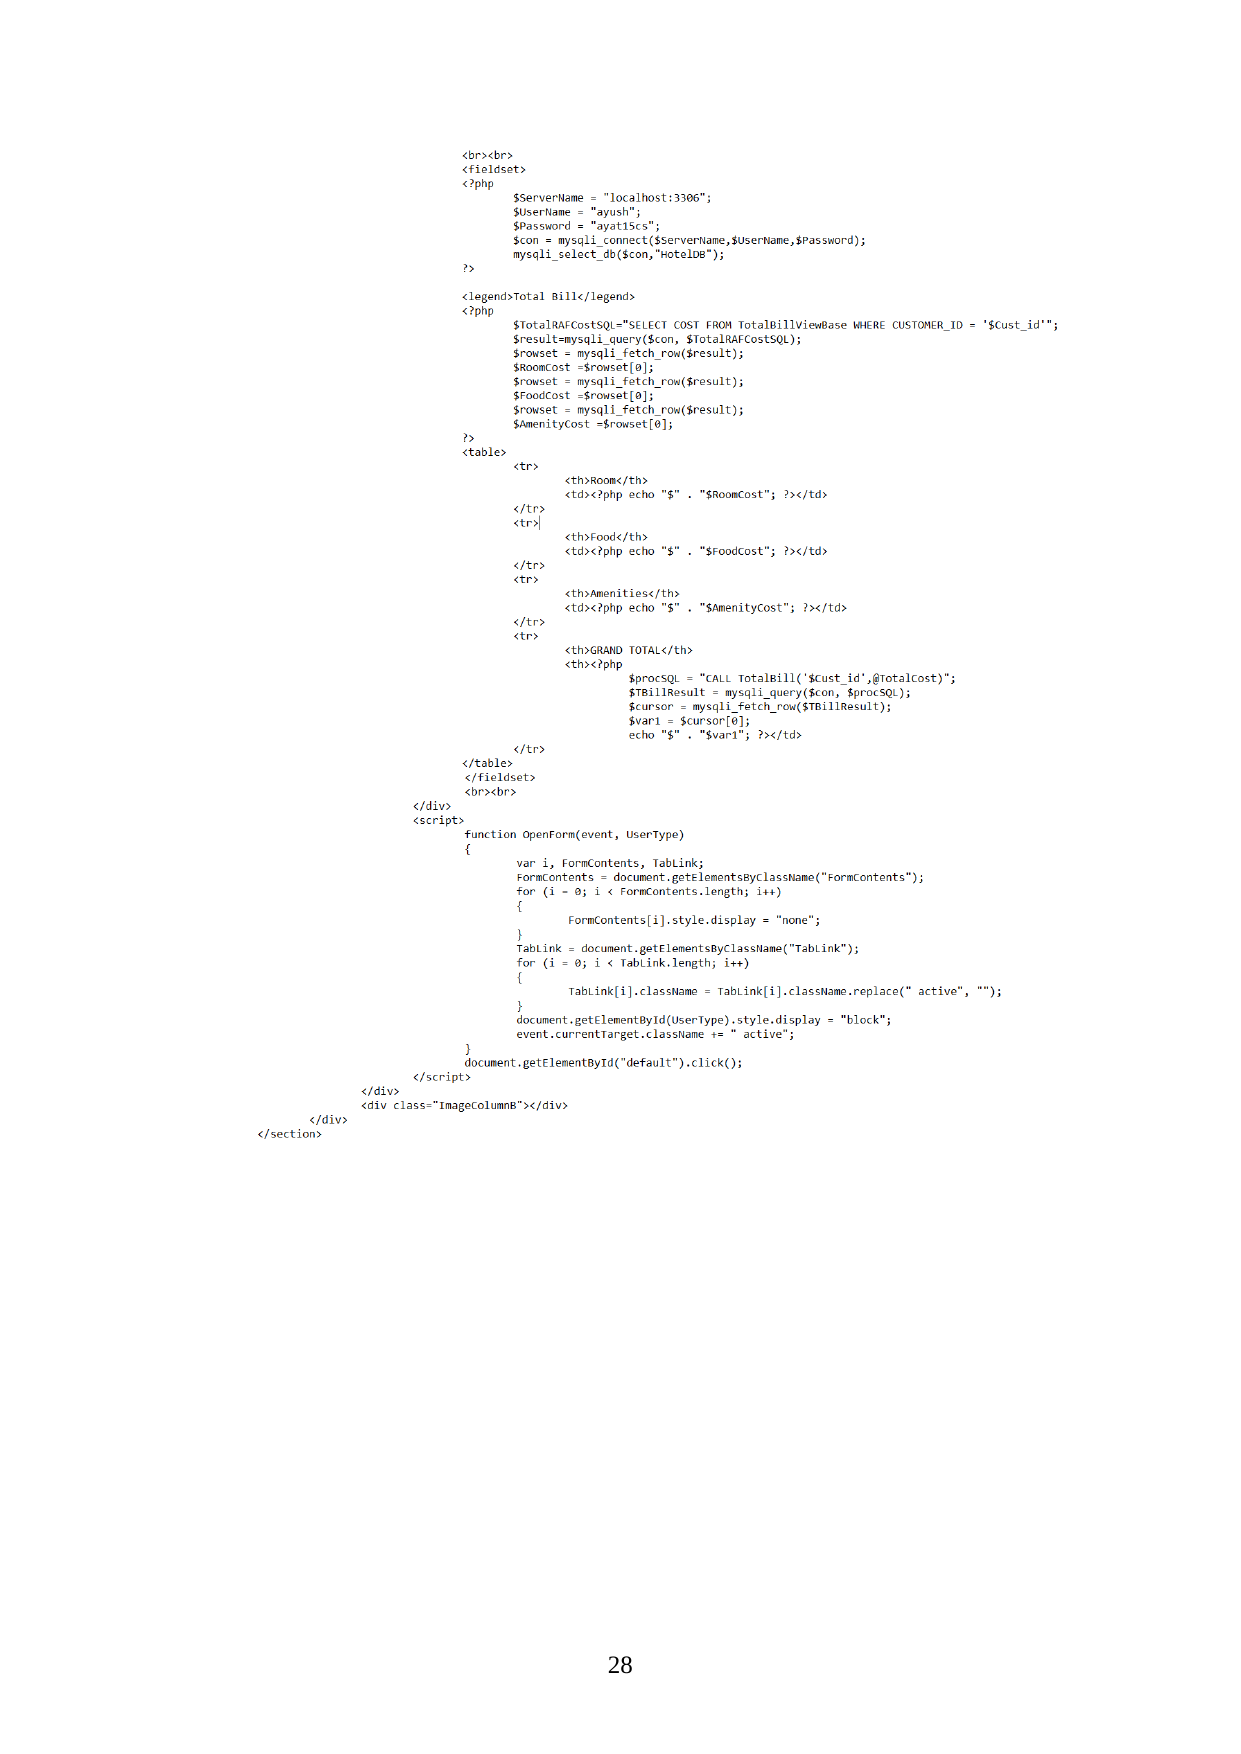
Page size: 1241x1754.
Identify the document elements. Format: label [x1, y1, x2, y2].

picture [150, 150, 1076, 1140]
